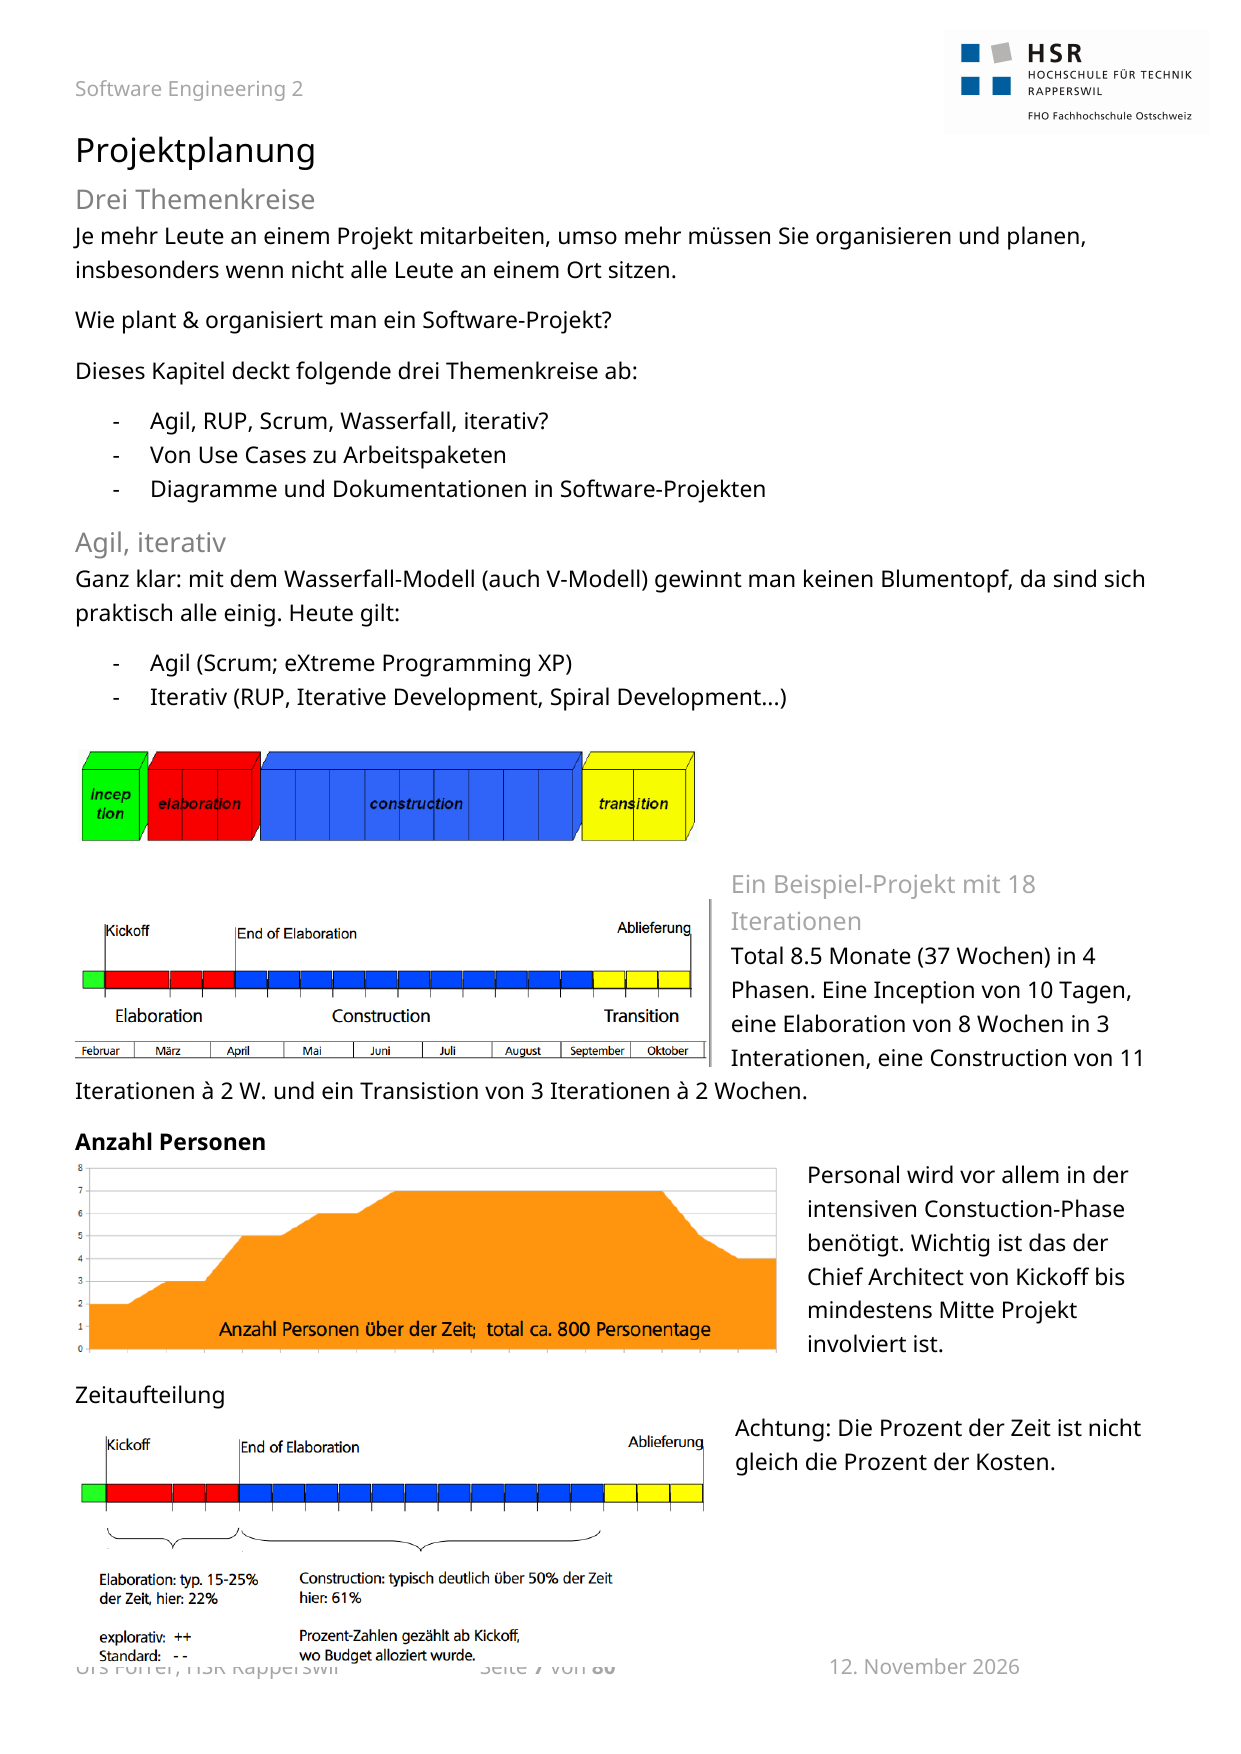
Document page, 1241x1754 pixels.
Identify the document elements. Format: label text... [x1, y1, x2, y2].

text Zeitaufteilung Achtung: Die Prozent der Zeit ist nicht gleich die Prozent der Kosten. [75, 1378, 1165, 1477]
list Iterativ (RUP, Iterative Development, Spiral Development...) [112, 681, 1165, 712]
text Wie plant & organisiert man ein Software-Projekt? [75, 304, 1165, 336]
text Dieses Kapitel deckt folgende drei Themenkreise ab: [75, 355, 1165, 386]
picture [75, 1158, 789, 1353]
text Je mehr Leute an einem Projekt mitarbeiten, umso mehr müssen Sie organisieren und planen, insbesonders wenn nicht alle Leute an einem Ort sitzen. [75, 220, 1165, 285]
subtitle Ein Beispiel-Projekt mit 18 Iterationen [75, 867, 1165, 937]
list Diagramme und Dokumentationen in Software-Projekten [112, 473, 1165, 504]
picture [943, 29, 1210, 134]
picture [75, 731, 712, 848]
text Total 8.5 Monate (37 Wochen) in 4 Phasen. Eine Inception von 10 Tagen, eine Elaboration von 8 Wochen in 3 Interationen, eine Construction von 11 Iterationen à 2 W. und ein Transistion von 3 Iterationen à 2 Wochen. [75, 940, 1165, 1106]
subtitle Drei Themenkreise [75, 180, 1165, 217]
picture [75, 1412, 716, 1667]
subtitle Agil, iterativ [75, 523, 1165, 560]
list Agil (Scrum; eXtreme Programming XP) [112, 647, 1165, 678]
list Von Use Cases zu Arbeitspaketen [112, 439, 1165, 470]
list Agil, RUP, Scrum, Wasserfall, iterativ? [112, 405, 1165, 436]
picture [75, 899, 712, 1067]
text Ganz klar: mit dem Wasserfall-Modell (auch V-Modell) gewinnt man keinen Blumentopf, da sind sich praktisch alle einig. Heute gilt: [75, 563, 1165, 628]
subtitle Projektplanung [75, 127, 1165, 173]
